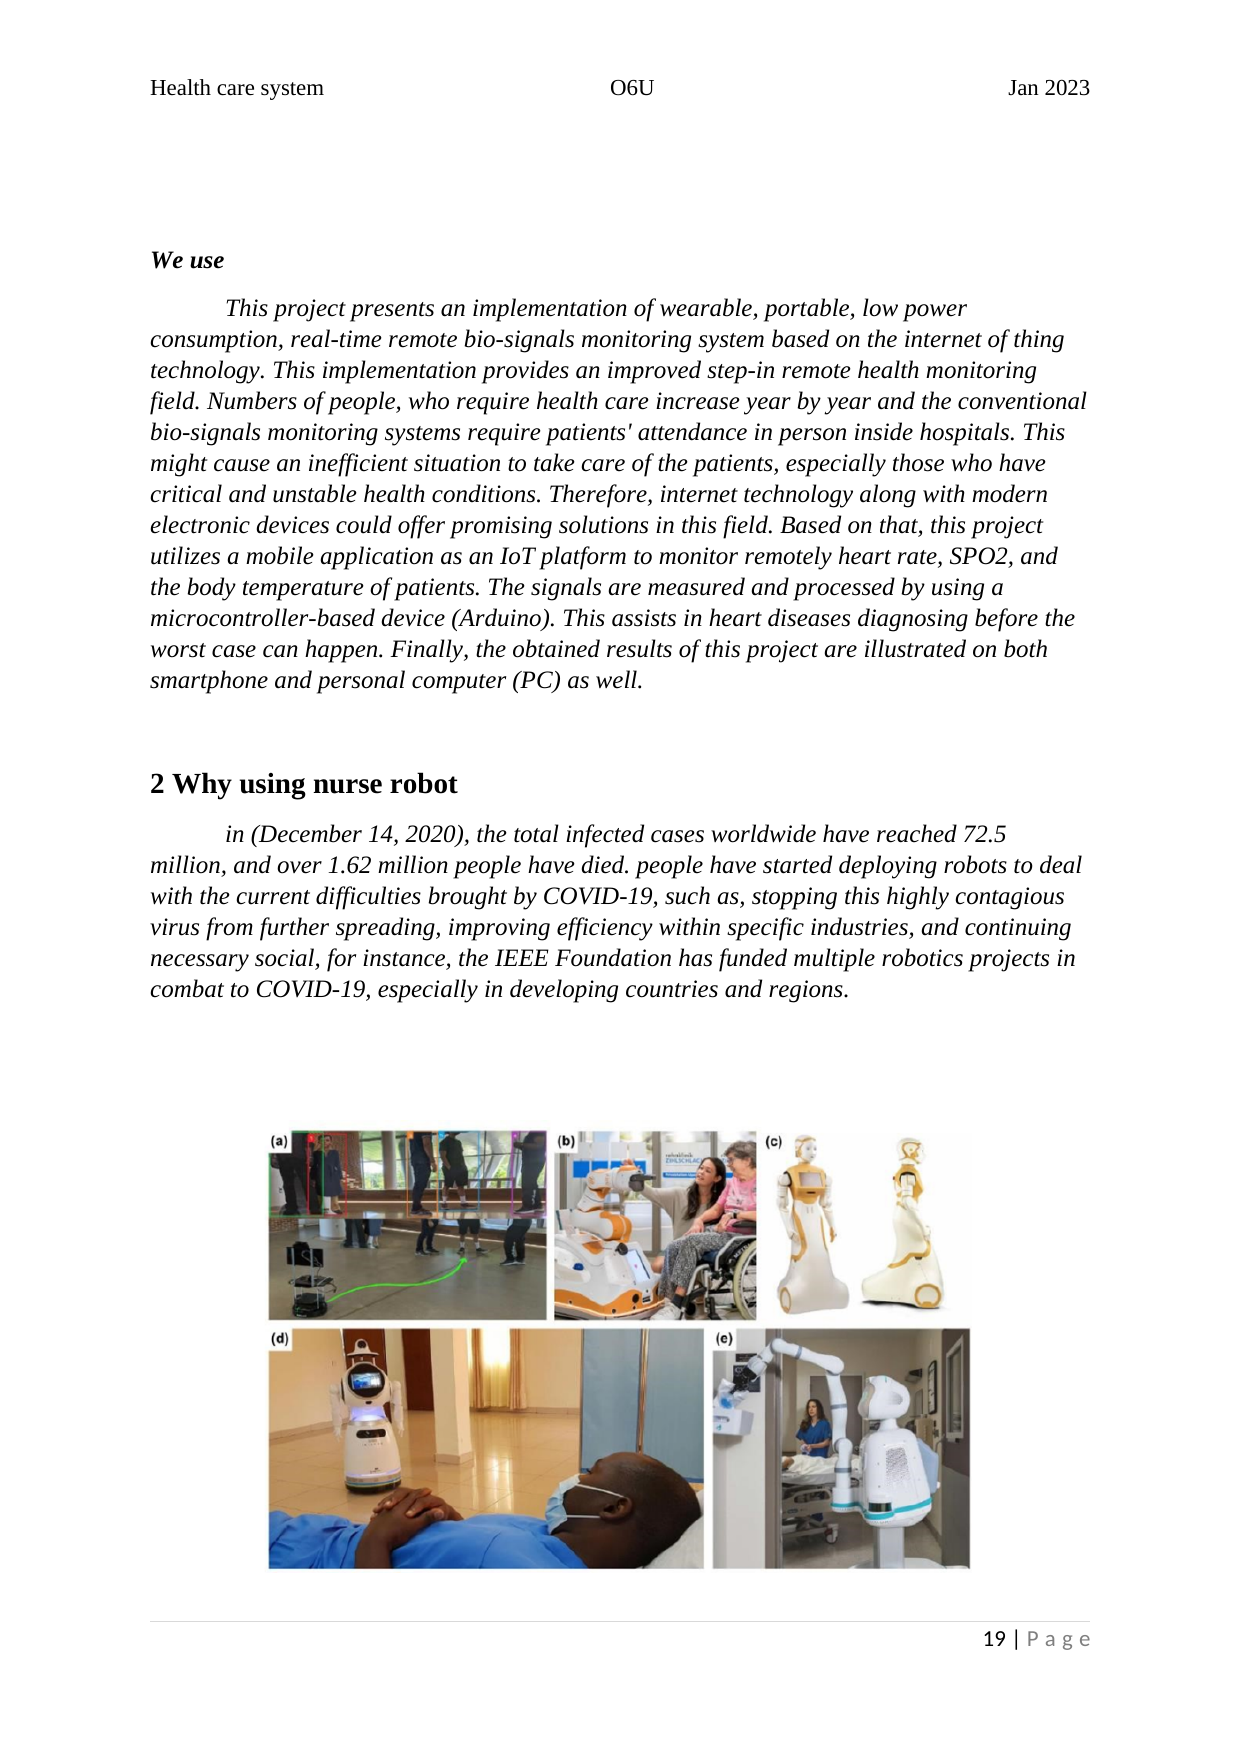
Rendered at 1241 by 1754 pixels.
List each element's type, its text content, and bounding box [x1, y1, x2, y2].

picture [264, 1120, 976, 1573]
text 2 Why using nurse robot [150, 766, 1090, 800]
text This project presents an implementation of wearable, portable, low power consumption, real-time remote bio-signals monitoring system based on the internet of thing technology. This implementation provides an improved step-in remote health monitoring field. Numbers of people, who require health care increase year by year and the conventional bio-signals monitoring systems require patients' attendance in person inside hospitals. This might cause an inefficient situation to take care of the patients, especially those who have critical and unstable health conditions. Therefore, internet technology along with modern electronic devices could offer promising solutions in this field. Based on that, this project utilizes a mobile application as an IoT platform to monitor remotely heart rate, SPO2, and the body temperature of patients. The signals are measured and processed by using a microcontroller-based device (Arduino). This assists in heart diseases diagnosing before the worst case can happen. Finally, the obtained results of this project are illustrated on both smartphone and personal computer (PC) as well. [150, 293, 1090, 694]
text in (December 14, 2020), the total infected cases worldwide have reached 72.5 million, and over 1.62 million people have died. people have started deploying robots to deal with the current difficulties brought by COVID-19, such as, stopping this highly contagious virus from further spreading, improving efficiency within specific industries, and continuing necessary social, for instance, the IEEE Foundation has funded multiple robotics projects in combat to COVID-19, especially in developing countries and regions. [150, 819, 1090, 1003]
text We use [150, 245, 1090, 274]
